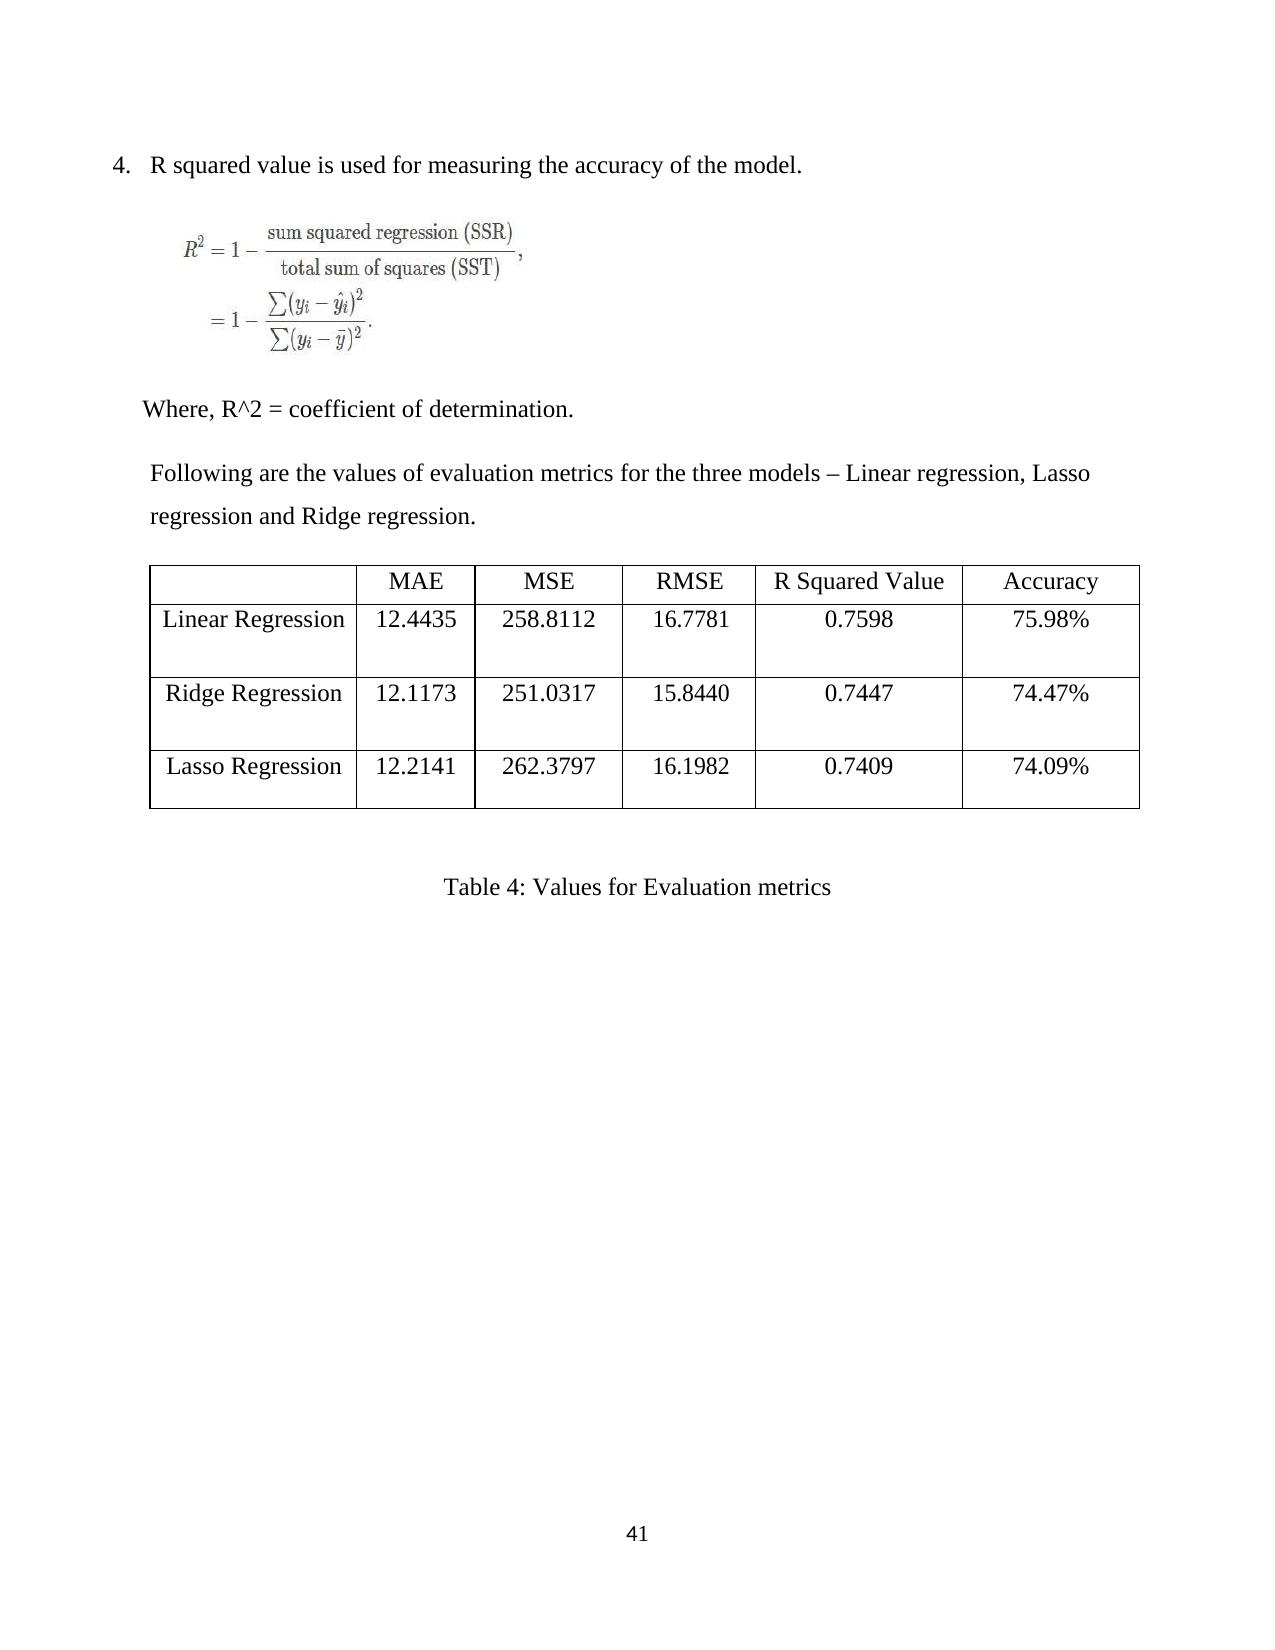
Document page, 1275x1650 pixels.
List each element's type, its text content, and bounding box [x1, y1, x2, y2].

table_cell 75.98% [963, 605, 1139, 677]
table_header Accuracy [963, 566, 1139, 604]
table_cell 12.1173 [357, 678, 474, 750]
table_cell 74.47% [963, 678, 1139, 750]
table_cell 15.8440 [623, 678, 755, 750]
table_cell Linear Regression [151, 605, 356, 677]
table_cell 0.7598 [756, 605, 962, 677]
table_cell Ridge Regression [151, 678, 356, 750]
table_cell 258.8112 [476, 605, 622, 677]
table_cell 12.4435 [357, 605, 474, 677]
table_cell 0.7409 [756, 751, 962, 808]
picture [180, 217, 528, 357]
table_cell 74.09% [963, 751, 1139, 808]
table_cell 16.7781 [623, 605, 755, 677]
table_cell 12.2141 [357, 751, 474, 808]
table_cell 0.7447 [756, 678, 962, 750]
text Where, R^2 = coefficient of determination. [142, 394, 1173, 423]
table_cell 262.3797 [476, 751, 622, 808]
text Table 4: Values for Evaluation metrics [159, 872, 1116, 901]
table_header [151, 566, 356, 604]
list R squared value is used for measuring the accuracy of the model. [112, 150, 1173, 179]
table_cell 16.1982 [623, 751, 755, 808]
table_header RMSE [623, 566, 755, 604]
table_header R Squared Value [756, 566, 962, 604]
text Following are the values of evaluation metrics for the three models – Linear regression, Lasso regression and Ridge regression. [150, 458, 1173, 530]
table_header MAE [357, 566, 474, 604]
table_header MSE [476, 566, 622, 604]
table_cell 251.0317 [476, 678, 622, 750]
table_cell Lasso Regression [151, 751, 356, 808]
